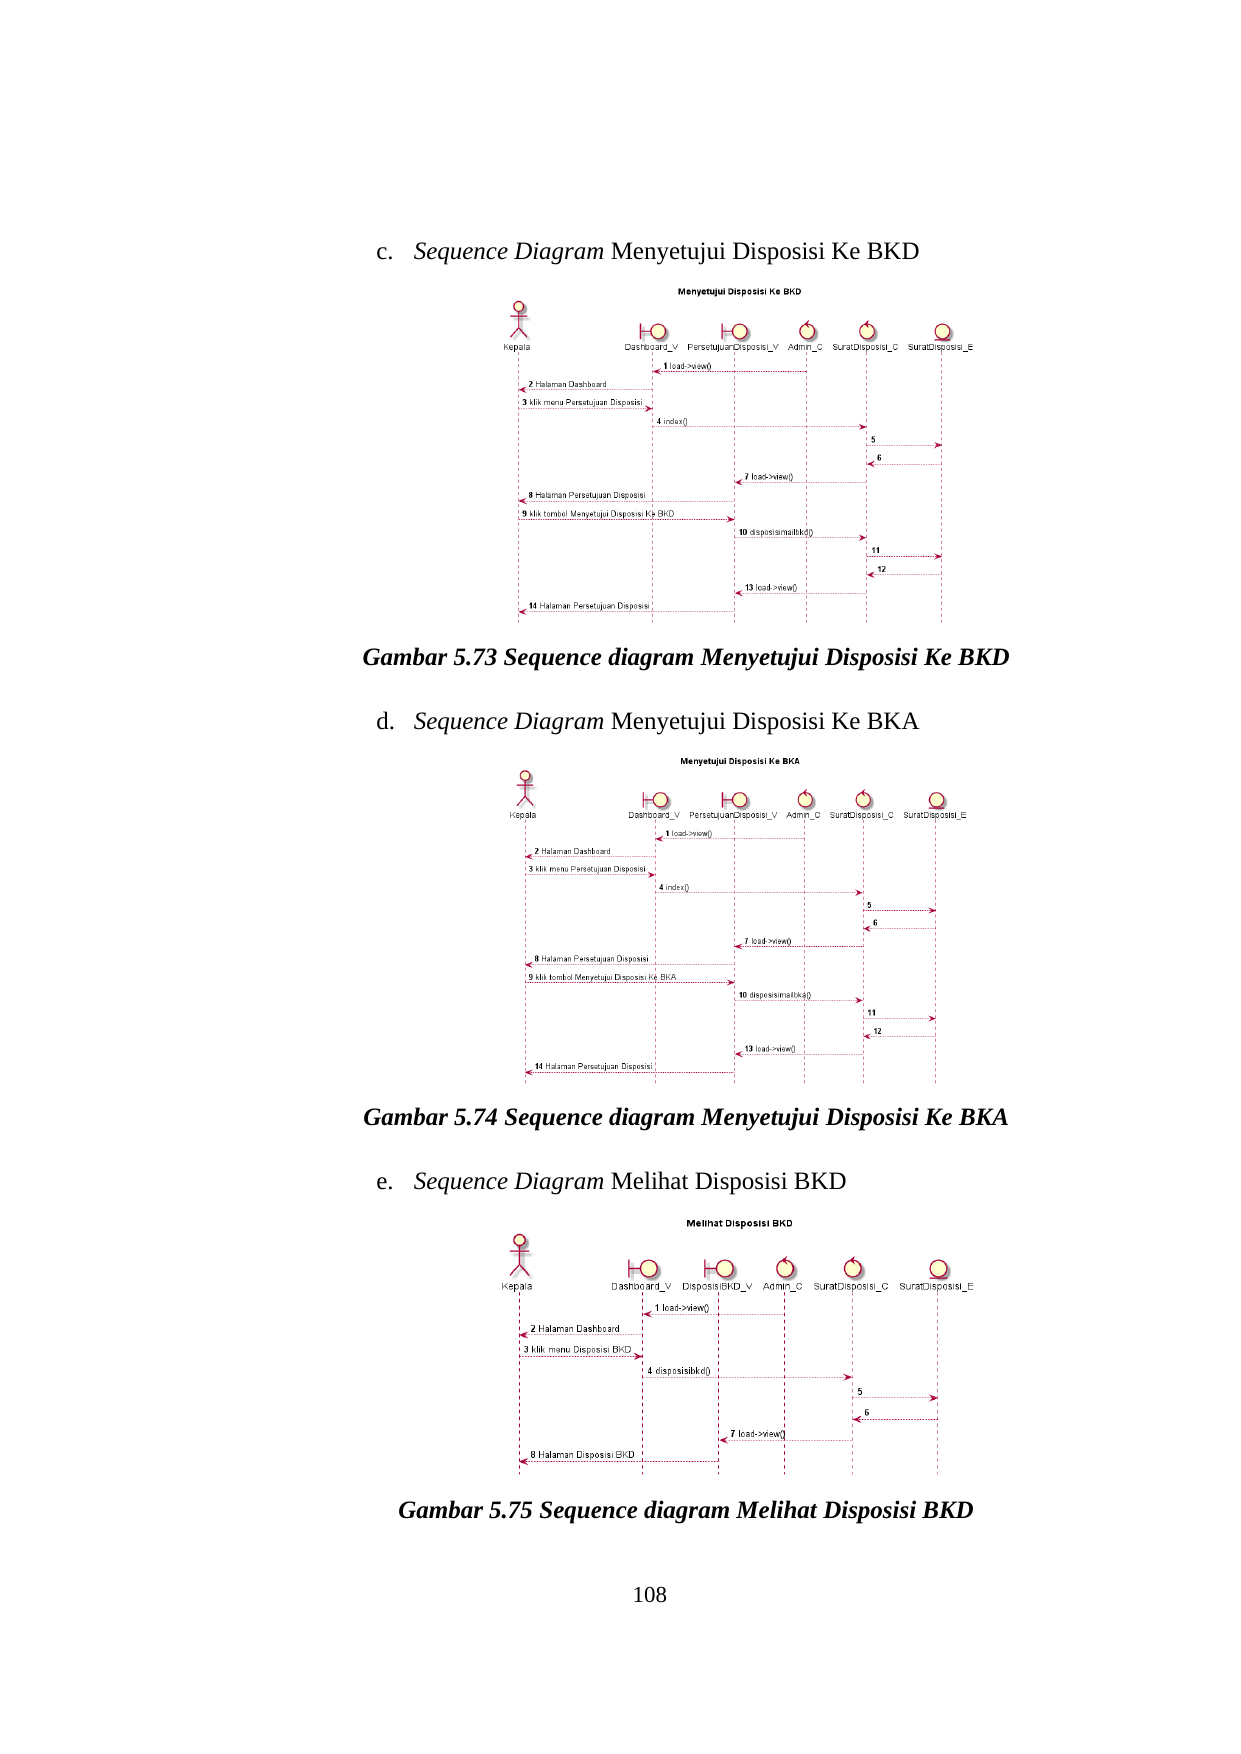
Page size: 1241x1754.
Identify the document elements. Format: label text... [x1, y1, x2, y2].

picture [496, 1209, 980, 1481]
picture [498, 279, 978, 629]
text Gambar 5.73 Sequence diagram Menyetujui Disposisi Ke BKD [311, 642, 1063, 671]
text Gambar 5.74 Sequence diagram Menyetujui Disposisi Ke BKA [311, 1102, 1063, 1131]
picture [505, 749, 972, 1089]
list Sequence Diagram Menyetujui Disposisi Ke BKD [376, 236, 1063, 265]
list Sequence Diagram Menyetujui Disposisi Ke BKA [376, 706, 1063, 735]
list Sequence Diagram Melihat Disposisi BKD [376, 1166, 1063, 1195]
text Gambar 5.75 Sequence diagram Melihat Disposisi BKD [311, 1495, 1063, 1523]
